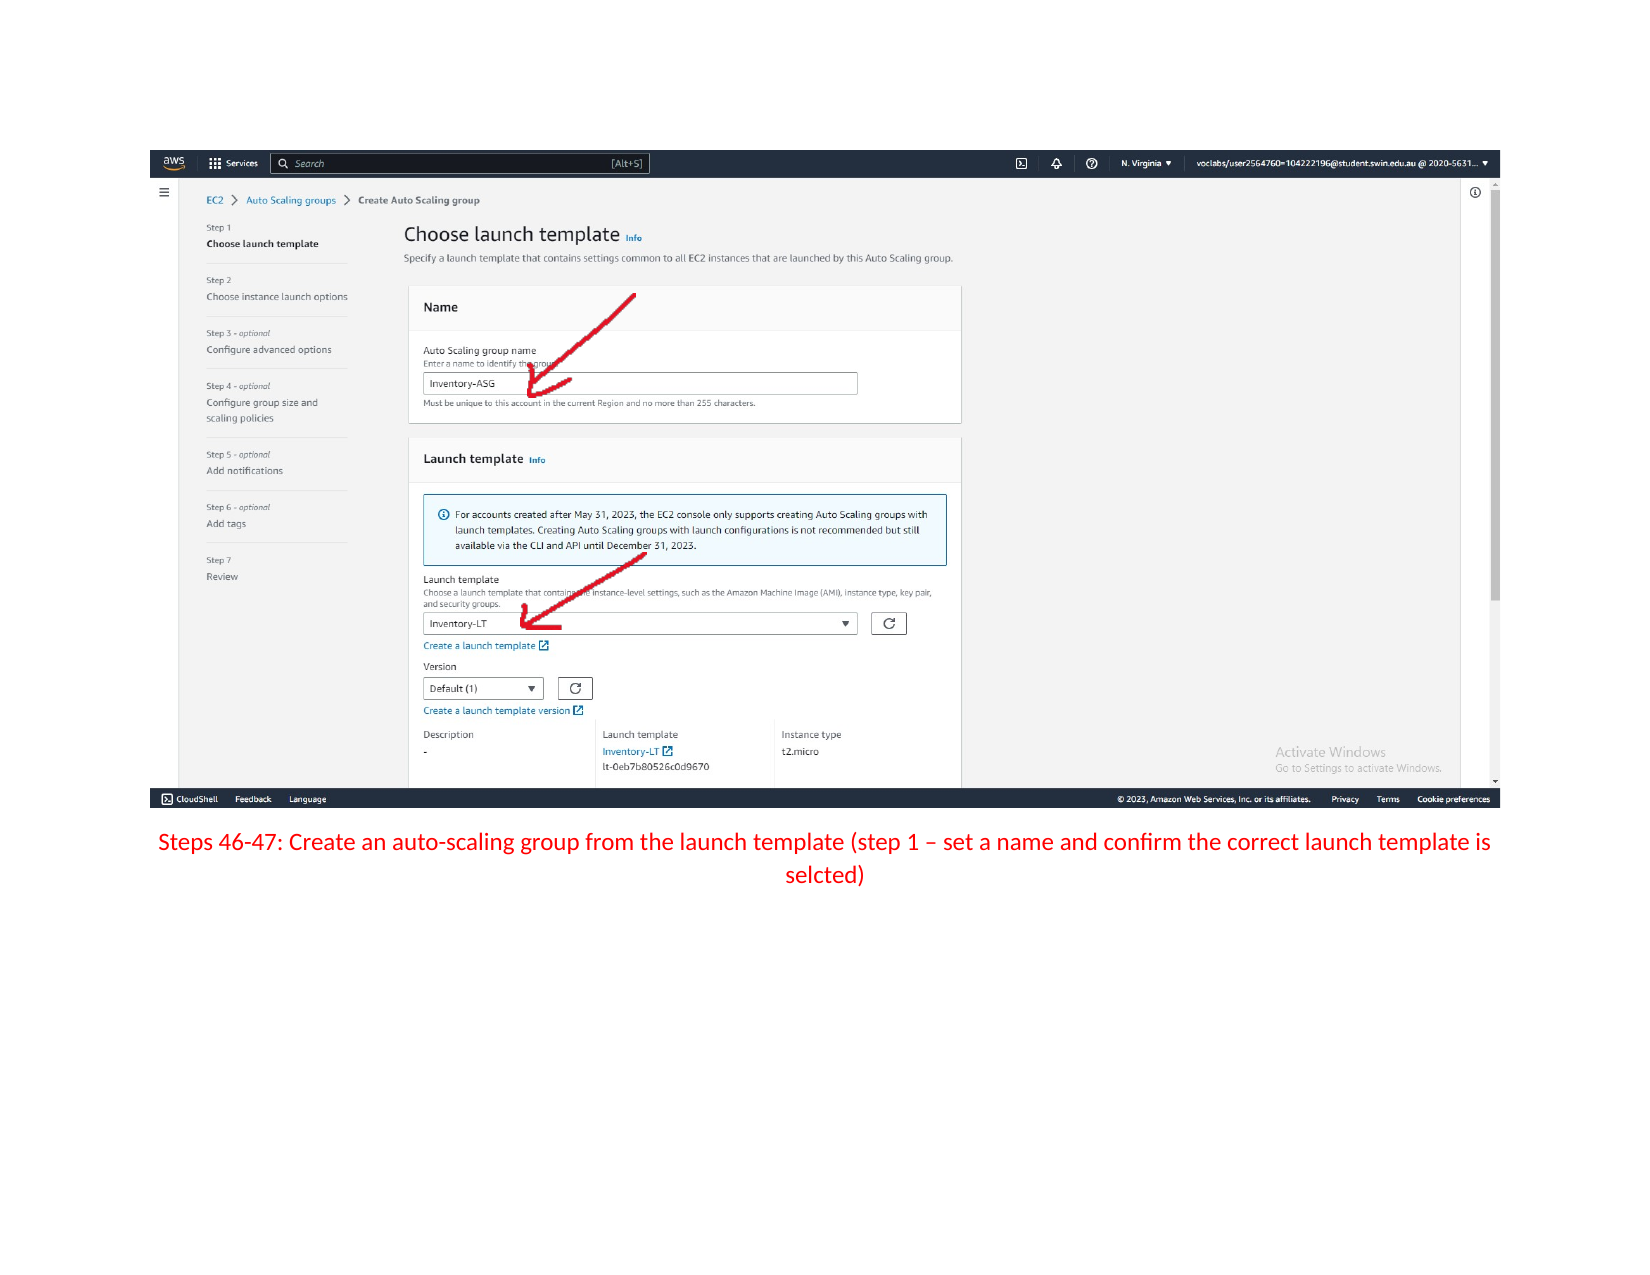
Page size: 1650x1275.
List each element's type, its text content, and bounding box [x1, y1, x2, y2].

picture [150, 150, 1500, 808]
text Steps 46-47: Create an auto-scaling group from the launch template (step 1 – set a name and confirm the correct launch template is selcted) [150, 826, 1500, 890]
